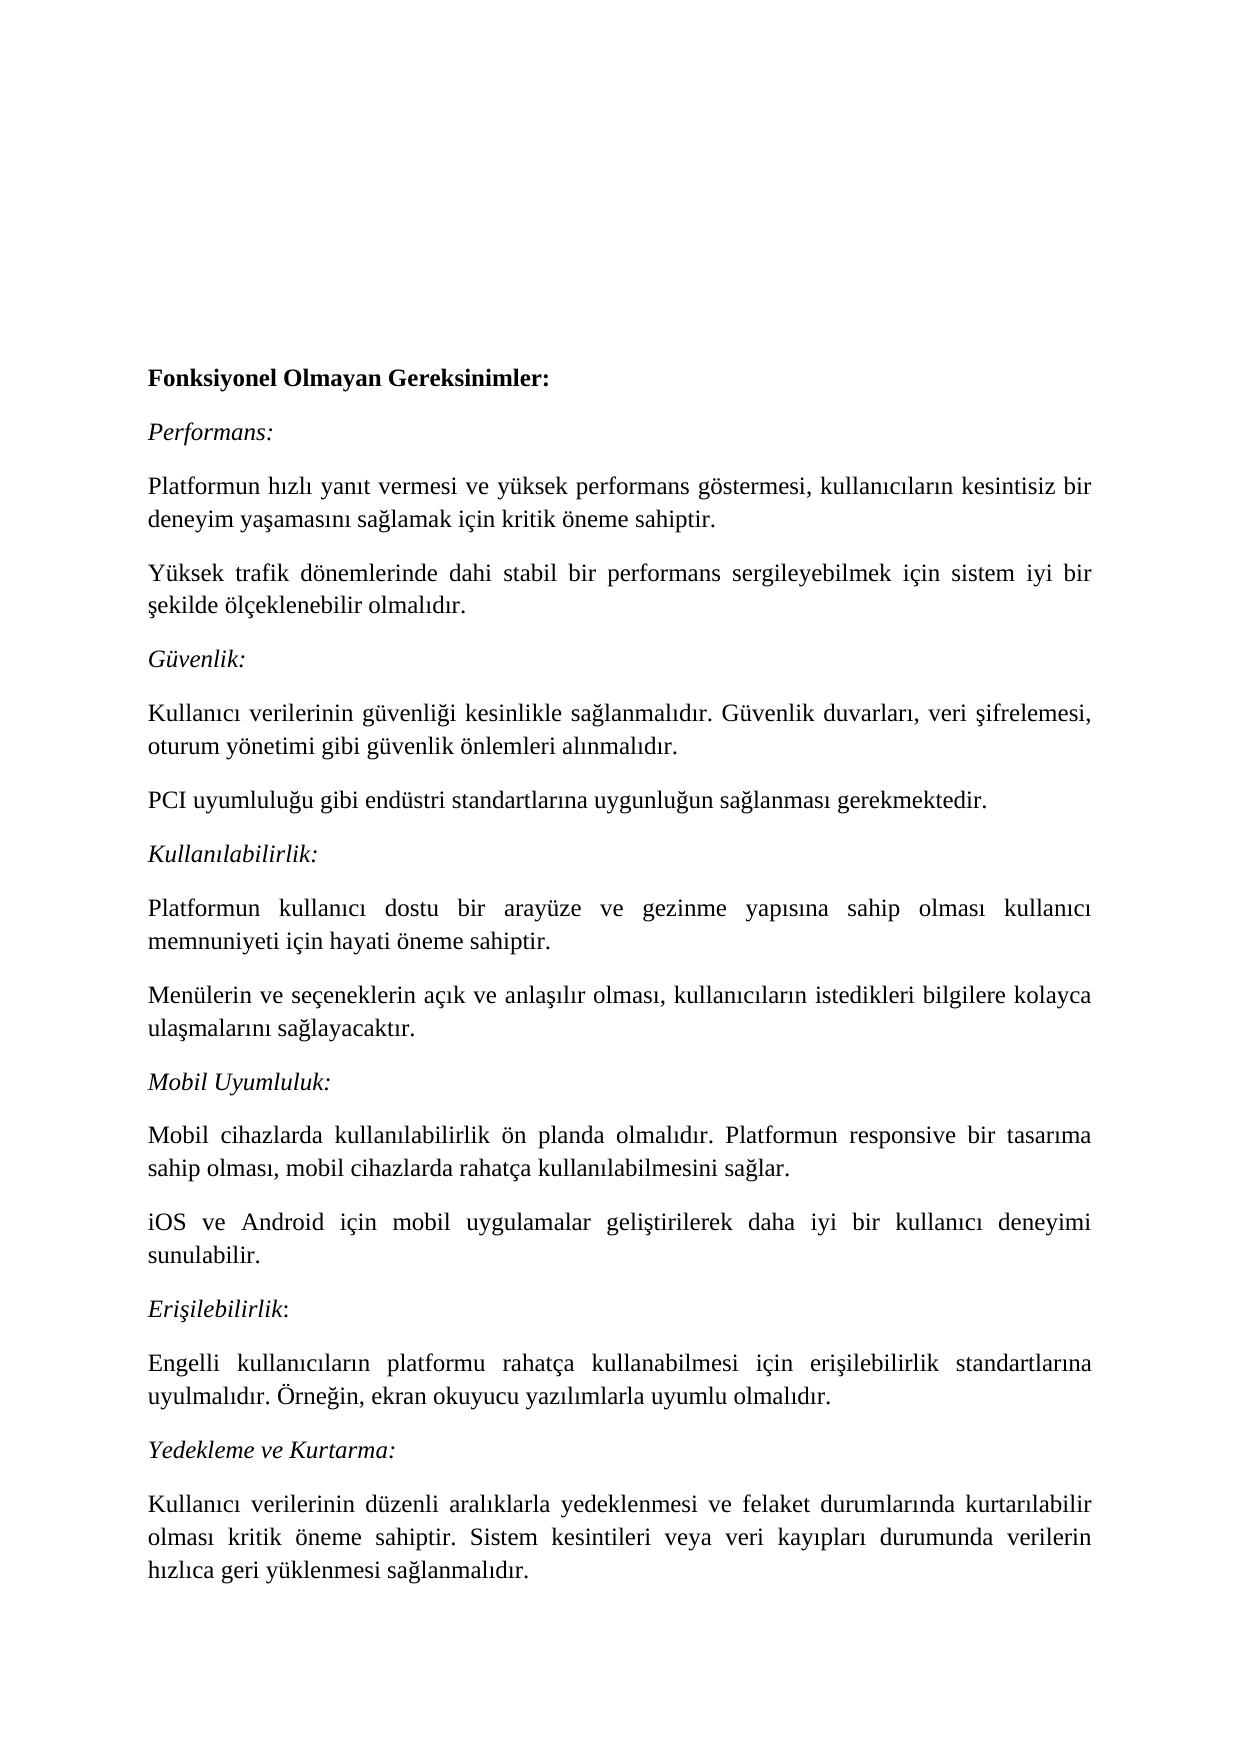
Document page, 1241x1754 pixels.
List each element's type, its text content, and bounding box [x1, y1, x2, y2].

text Menülerin ve seçeneklerin açık ve anlaşılır olması, kullanıcıların istedikleri bilgilere kolayca ulaşmalarını sağlayacaktır. [148, 980, 1093, 1042]
text Engelli kullanıcıların platformu rahatça kullanabilmesi için erişilebilirlik standartlarına uyulmalıdır. Örneğin, ekran okuyucu yazılımlarla uyumlu olmalıdır. [148, 1348, 1093, 1410]
text Güvenlik: [148, 644, 1093, 673]
text iOS ve Android için mobil uygulamalar geliştirilerek daha iyi bir kullanıcı deneyimi sunulabilir. [148, 1207, 1093, 1269]
text Yedekleme ve Kurtarma: [148, 1435, 1093, 1464]
text Mobil Uyumluluk: [148, 1067, 1093, 1095]
text Kullanıcı verilerinin düzenli aralıklarla yedeklenmesi ve felaket durumlarında kurtarılabilir olması kritik öneme sahiptir. Sistem kesintileri veya veri kayıpları durumunda verilerin hızlıca geri yüklenmesi sağlanmalıdır. [148, 1489, 1093, 1584]
text Kullanılabilirlik: [148, 839, 1093, 868]
text Performans: [148, 417, 1093, 446]
text Platformun hızlı yanıt vermesi ve yüksek performans göstermesi, kullanıcıların kesintisiz bir deneyim yaşamasını sağlamak için kritik öneme sahiptir. [148, 471, 1093, 532]
text Erişilebilirlik: [148, 1294, 1093, 1323]
text Fonksiyonel Olmayan Gereksinimler: [148, 363, 1093, 392]
text Yüksek trafik dönemlerinde dahi stabil bir performans sergileyebilmek için sistem iyi bir şekilde ölçeklenebilir olmalıdır. [148, 558, 1093, 619]
text PCI uyumluluğu gibi endüstri standartlarına uygunluğun sağlanması gerekmektedir. [148, 785, 1093, 814]
text Kullanıcı verilerinin güvenliği kesinlikle sağlanmalıdır. Güvenlik duvarları, veri şifrelemesi, oturum yönetimi gibi güvenlik önlemleri alınmalıdır. [148, 698, 1093, 760]
text Mobil cihazlarda kullanılabilirlik ön planda olmalıdır. Platformun responsive bir tasarıma sahip olması, mobil cihazlarda rahatça kullanılabilmesini sağlar. [148, 1121, 1093, 1182]
text Platformun kullanıcı dostu bir arayüze ve gezinme yapısına sahip olması kullanıcı memnuniyeti için hayati öneme sahiptir. [148, 893, 1093, 955]
